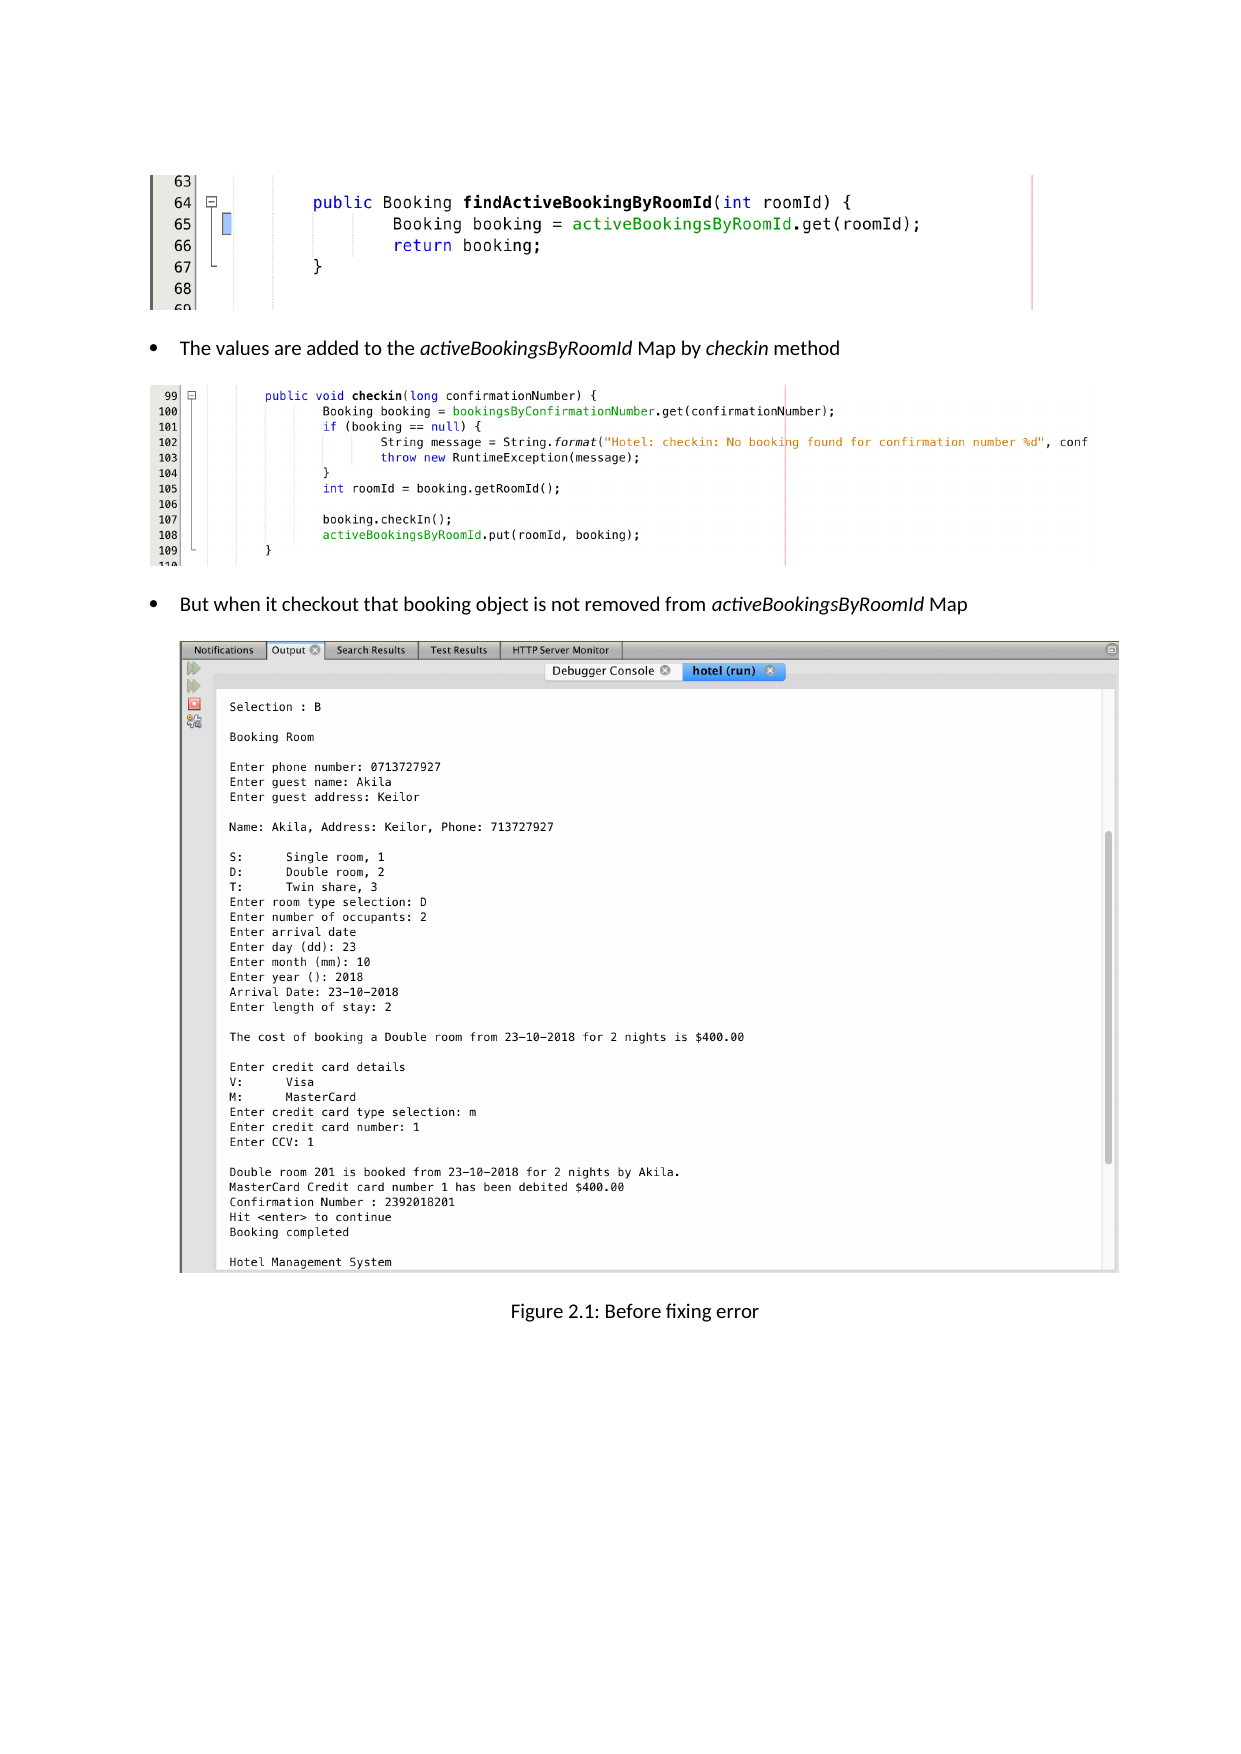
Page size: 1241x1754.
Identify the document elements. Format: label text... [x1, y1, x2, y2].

picture [179, 641, 1119, 1273]
text Figure 2.1: Before fixing error [179, 1298, 1090, 1324]
picture [150, 175, 1089, 310]
list But when it checkout that booking object is not removed from activeBookingsByRoomId Map [150, 591, 1090, 616]
list The values are added to the activeBookingsByRoomId Map by checkin method [150, 335, 1090, 360]
picture [150, 385, 1089, 566]
